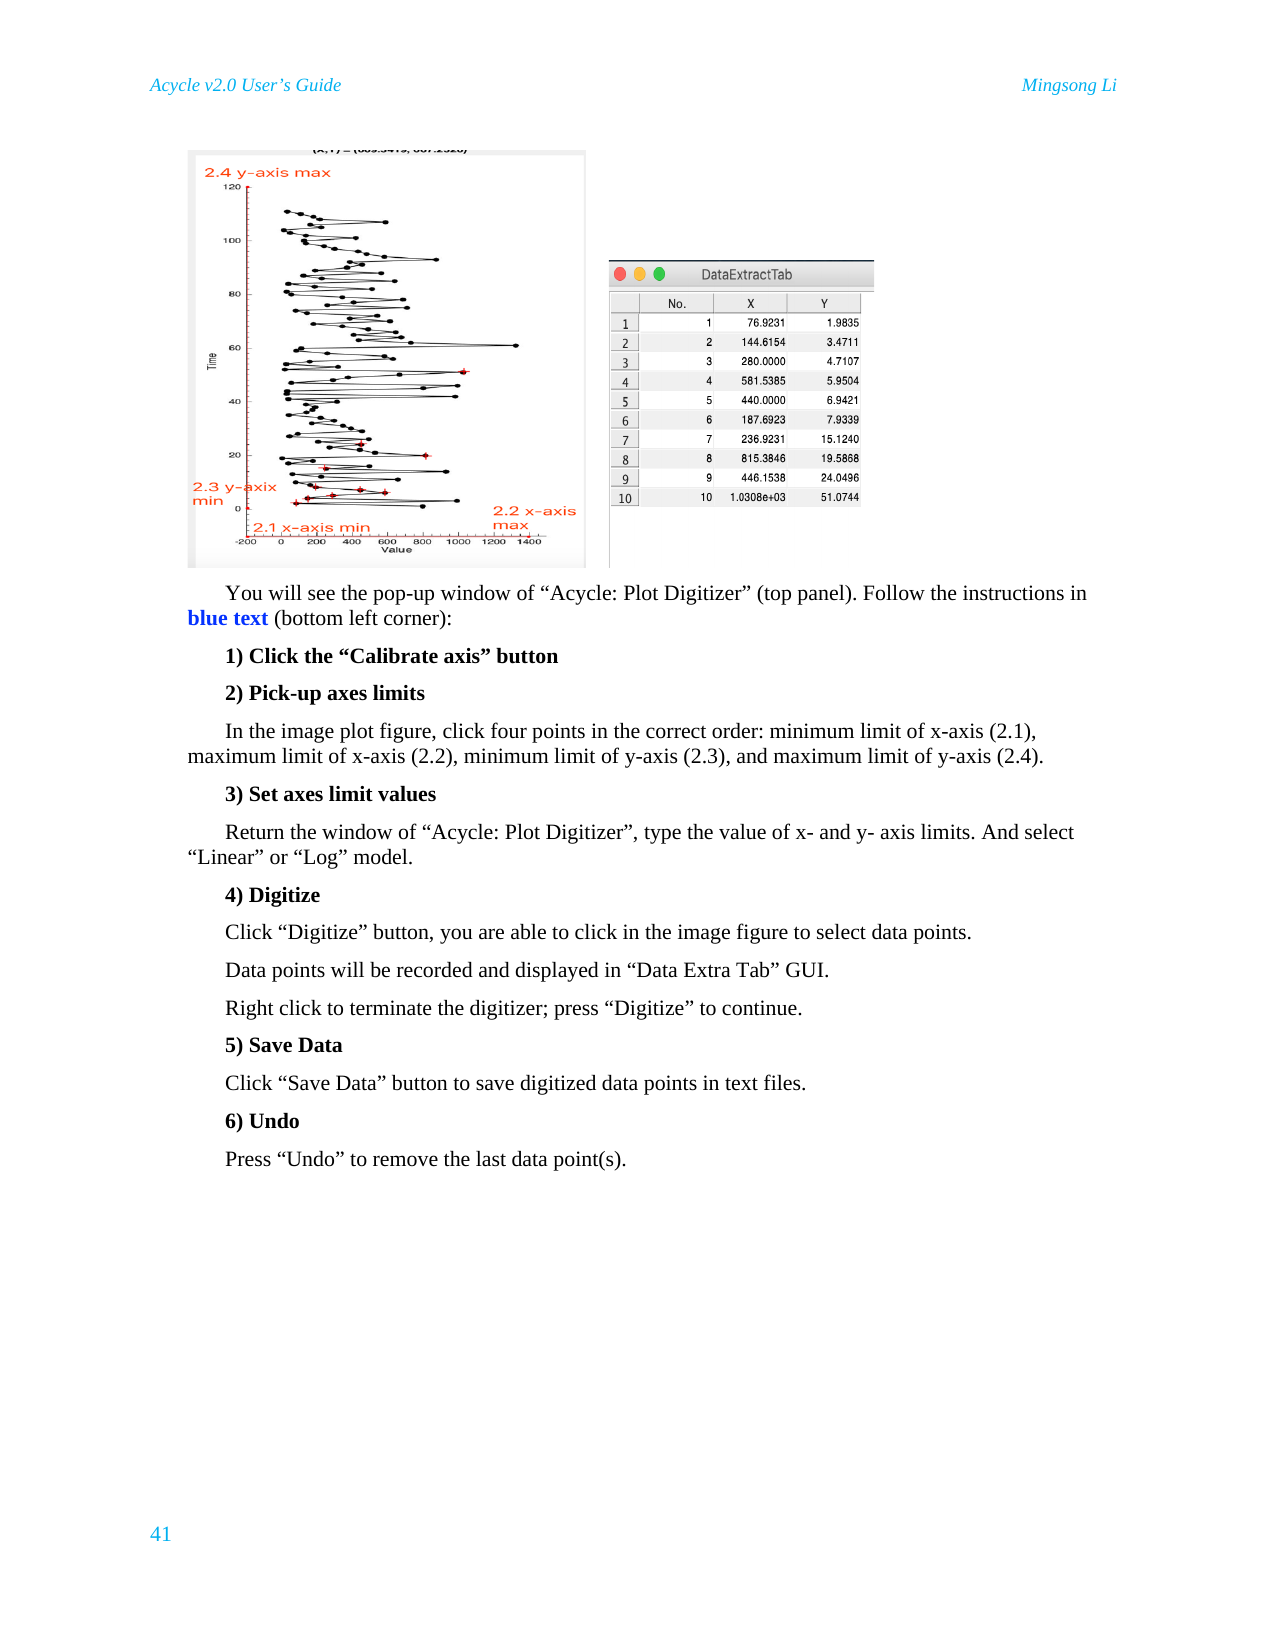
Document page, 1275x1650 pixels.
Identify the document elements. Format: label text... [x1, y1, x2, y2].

text 5) Save Data [187, 1032, 1125, 1058]
picture [608, 260, 875, 568]
text Right click to terminate the digitizer; press “Digitize” to continue. [187, 995, 1125, 1020]
text Return the window of “Acycle: Plot Digitizer”, type the value of x- and y- axis limits. And select “Linear” or “Log” model. [187, 819, 1125, 869]
text Data points will be recorded and displayed in “Data Extra Tab” GUI. [187, 957, 1125, 982]
text 1) Click the “Calibrate axis” button [187, 643, 1125, 668]
text Click “Digitize” button, you are able to click in the image figure to select data points. [187, 919, 1125, 944]
text 2) Pick-up axes limits [187, 680, 1125, 706]
text 3) Set axes limit values [187, 781, 1125, 806]
text Click “Save Data” button to save digitized data points in text files. [187, 1070, 1125, 1095]
text Press “Undo” to remove the last data point(s). [187, 1146, 1125, 1171]
text 4) Digitize [187, 882, 1125, 907]
picture [187, 150, 586, 568]
picture [150, 1529, 156, 1538]
text 6) Undo [187, 1108, 1125, 1133]
picture [151, 81, 157, 89]
text You will see the pop-up window of “Acycle: Plot Digitizer” (top panel). Follow the instructions in blue text (bottom left corner): [187, 580, 1125, 630]
text In the image plot figure, click four points in the correct order: minimum limit of x-axis (2.1), maximum limit of x-axis (2.2), minimum limit of y-axis (2.3), and maximum limit of y-axis (2.4). [187, 718, 1125, 768]
